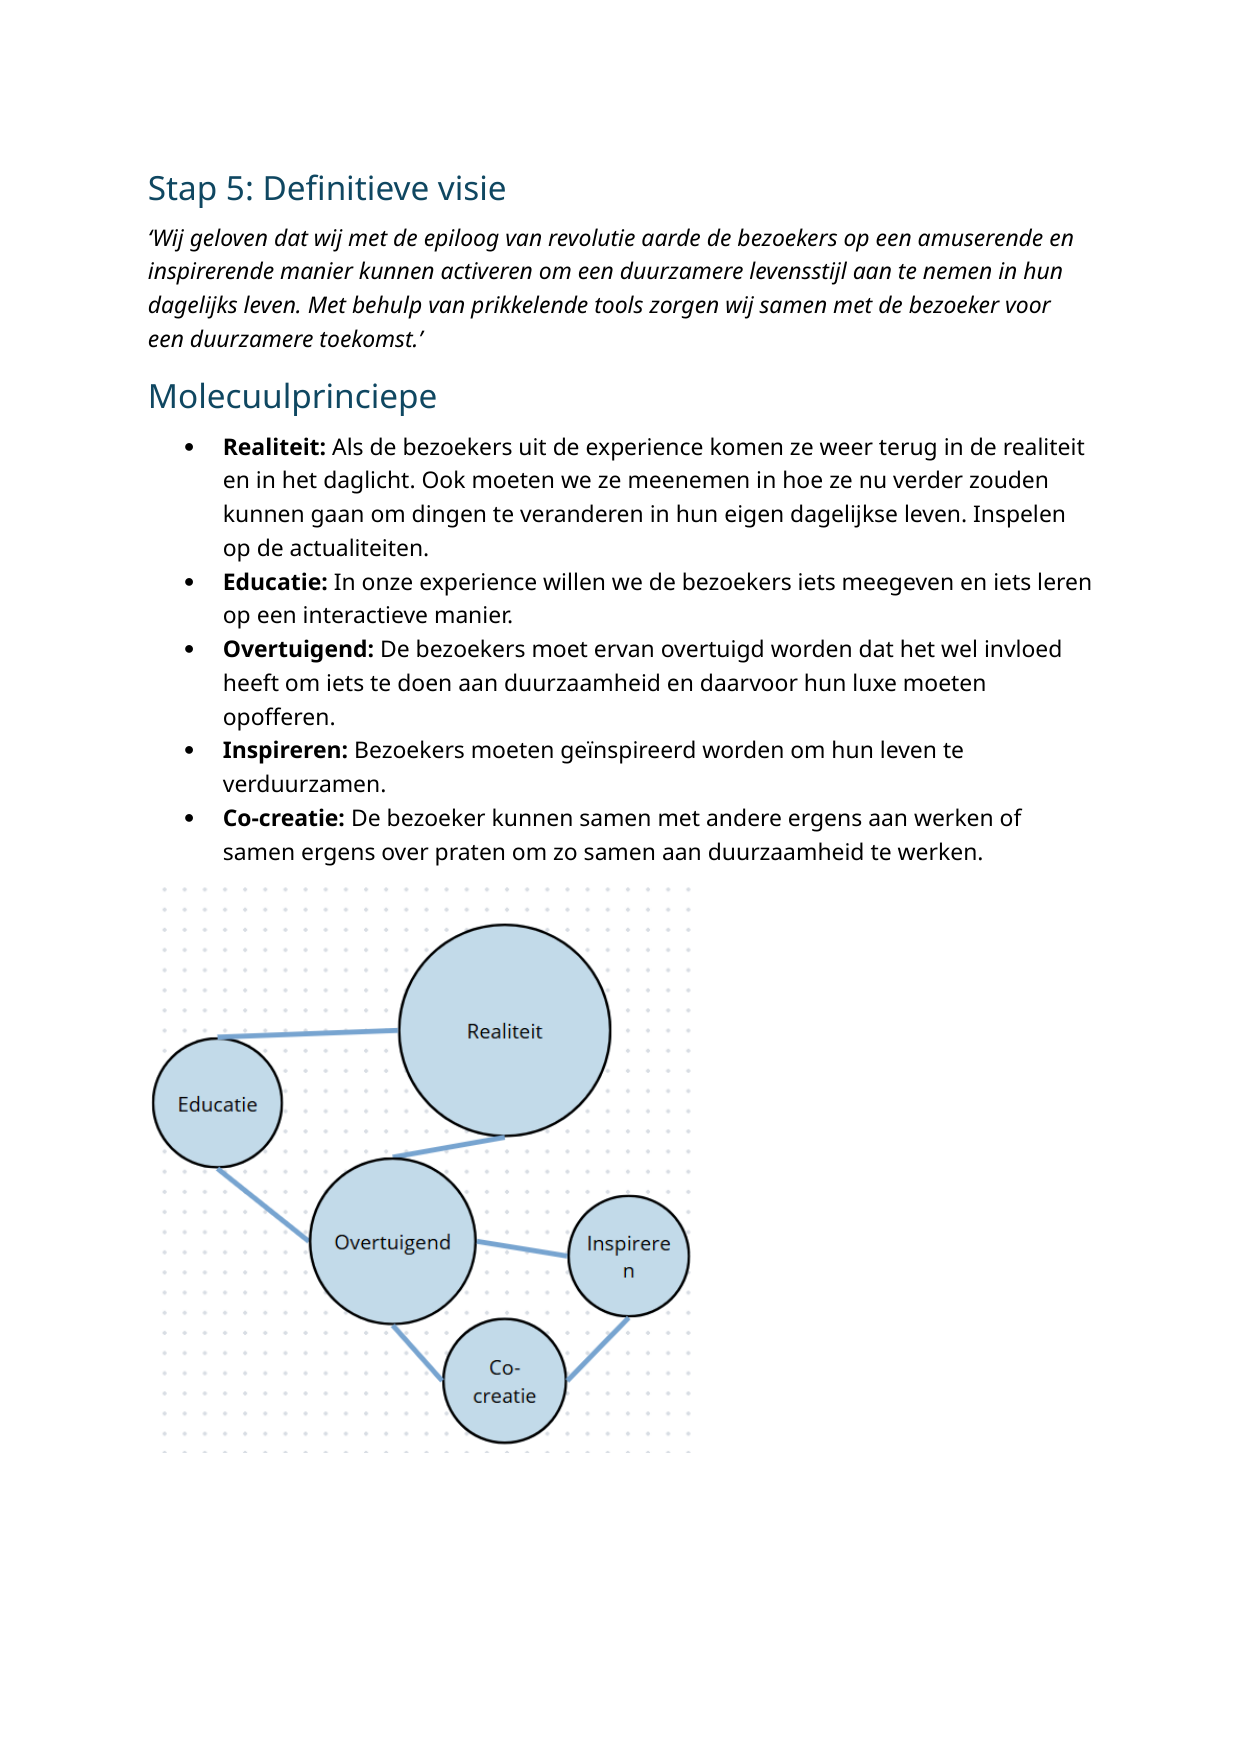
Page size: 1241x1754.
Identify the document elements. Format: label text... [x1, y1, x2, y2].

list Educatie: In onze experience willen we de bezoekers iets meegeven en iets leren op een interactieve manier. [185, 566, 1093, 631]
list Co-creatie: De bezoeker kunnen samen met andere ergens aan werken of samen ergens over praten om zo samen aan duurzaamheid te werken. [185, 802, 1093, 867]
subtitle Stap 5: Definitieve visie [148, 164, 1093, 210]
list Inspireren: Bezoekers moeten geïnspireerd worden om hun leven te verduurzamen. [185, 734, 1093, 799]
list Overtuigend: De bezoekers moet ervan overtuigd worden dat het wel invloed heeft om iets te doen aan duurzaamheid en daarvoor hun luxe moeten opofferen. [185, 633, 1093, 732]
text ‘Wij geloven dat wij met de epiloog van revolutie aarde de bezoekers op een amuserende en inspirerende manier kunnen activeren om een duurzamere levensstijl aan te nemen in hun dagelijks leven. Met behulp van prikkelende tools zorgen wij samen met de bezoeker voor een duurzamere toekomst.’ [148, 222, 1093, 354]
list Realiteit: Als de bezoekers uit de experience komen ze weer terug in de realiteit en in het daglicht. Ook moeten we ze meenemen in hoe ze nu verder zouden kunnen gaan om dingen te veranderen in hun eigen dagelijkse leven. Inspelen op de actualiteiten. [185, 431, 1093, 563]
picture [147, 886, 698, 1453]
subtitle Molecuulprinciepe [148, 373, 1093, 419]
